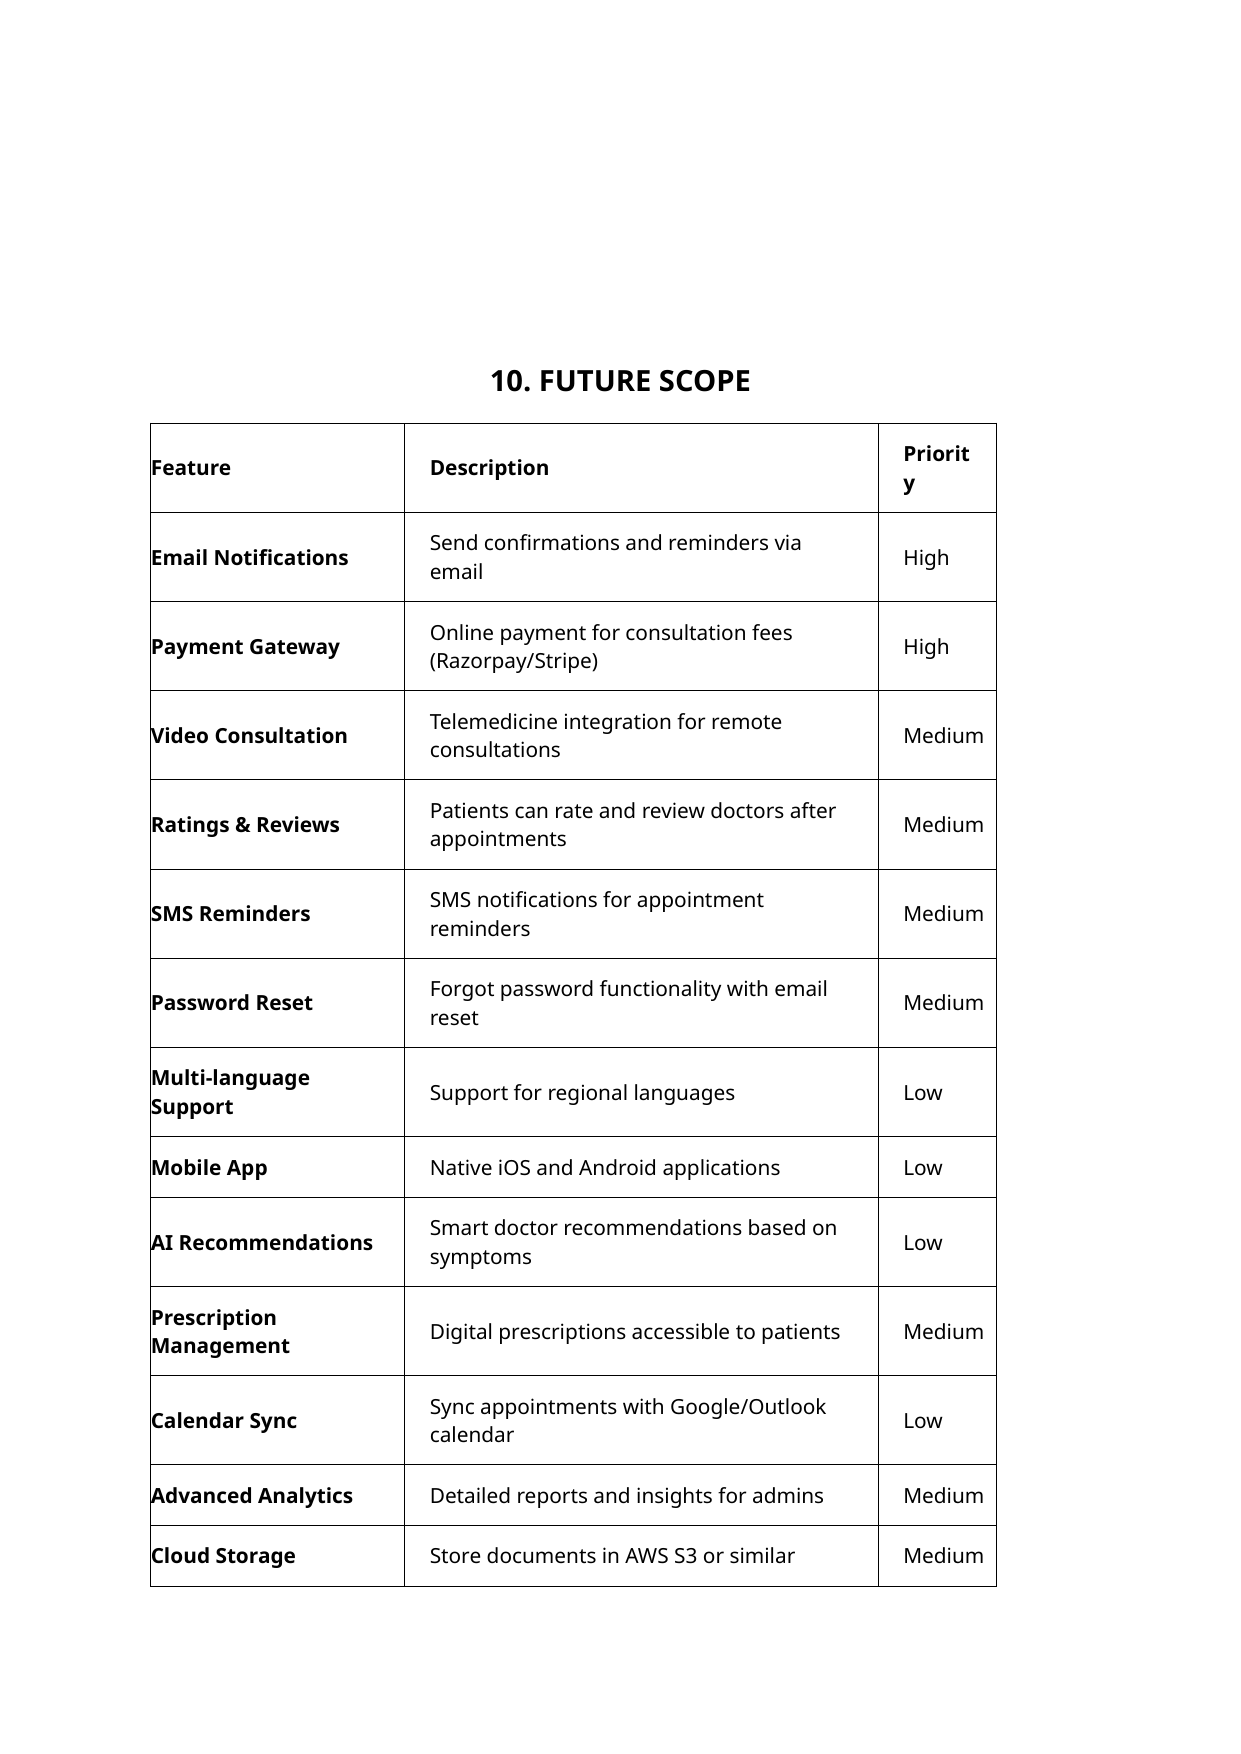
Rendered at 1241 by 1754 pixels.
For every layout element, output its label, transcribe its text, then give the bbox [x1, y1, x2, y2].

table_cell Advanced Analytics [151, 1465, 404, 1525]
table_cell High [879, 602, 996, 690]
table_cell Medium [879, 959, 996, 1047]
table_cell Send confirmations and reminders via email [405, 513, 878, 601]
table_cell Video Consultation [151, 691, 404, 779]
table_cell Medium [879, 870, 996, 958]
table_cell Medium [879, 1287, 996, 1375]
table_header Description [405, 424, 878, 512]
table_cell Email Notifications [151, 513, 404, 601]
table_cell Detailed reports and insights for admins [405, 1465, 878, 1525]
table_cell Calendar Sync [151, 1376, 404, 1464]
table_cell Low [879, 1376, 996, 1464]
table_cell Medium [879, 691, 996, 779]
table_header Priority [879, 424, 996, 512]
table_cell Support for regional languages [405, 1048, 878, 1136]
table_cell SMS notifications for appointment reminders [405, 870, 878, 958]
table_cell Multi-language Support [151, 1048, 404, 1136]
table_cell Payment Gateway [151, 602, 404, 690]
table_cell Low [879, 1137, 996, 1197]
table_cell Native iOS and Android applications [405, 1137, 878, 1197]
table_header Feature [151, 424, 404, 512]
table_cell High [879, 513, 996, 601]
table_cell Low [879, 1198, 996, 1286]
table_cell Medium [879, 1465, 996, 1525]
table_cell Digital prescriptions accessible to patients [405, 1287, 878, 1375]
table_cell SMS Reminders [151, 870, 404, 958]
table_cell Medium [879, 1526, 996, 1586]
table_cell Cloud Storage [151, 1526, 404, 1586]
table_cell Medium [879, 780, 996, 868]
table_cell Sync appointments with Google/Outlook calendar [405, 1376, 878, 1464]
table_cell Telemedicine integration for remote consultations [405, 691, 878, 779]
table_cell Ratings & Reviews [151, 780, 404, 868]
table_cell Online payment for consultation fees (Razorpay/Stripe) [405, 602, 878, 690]
table_cell Prescription Management [151, 1287, 404, 1375]
table_cell Smart doctor recommendations based on symptoms [405, 1198, 878, 1286]
text 10. FUTURE SCOPE [150, 360, 1090, 400]
table_cell Patients can rate and review doctors after appointments [405, 780, 878, 868]
table_cell Password Reset [151, 959, 404, 1047]
table_cell Mobile App [151, 1137, 404, 1197]
table_cell AI Recommendations [151, 1198, 404, 1286]
table_cell Forgot password functionality with email reset [405, 959, 878, 1047]
table_cell Store documents in AWS S3 or similar [405, 1526, 878, 1586]
table_cell Low [879, 1048, 996, 1136]
